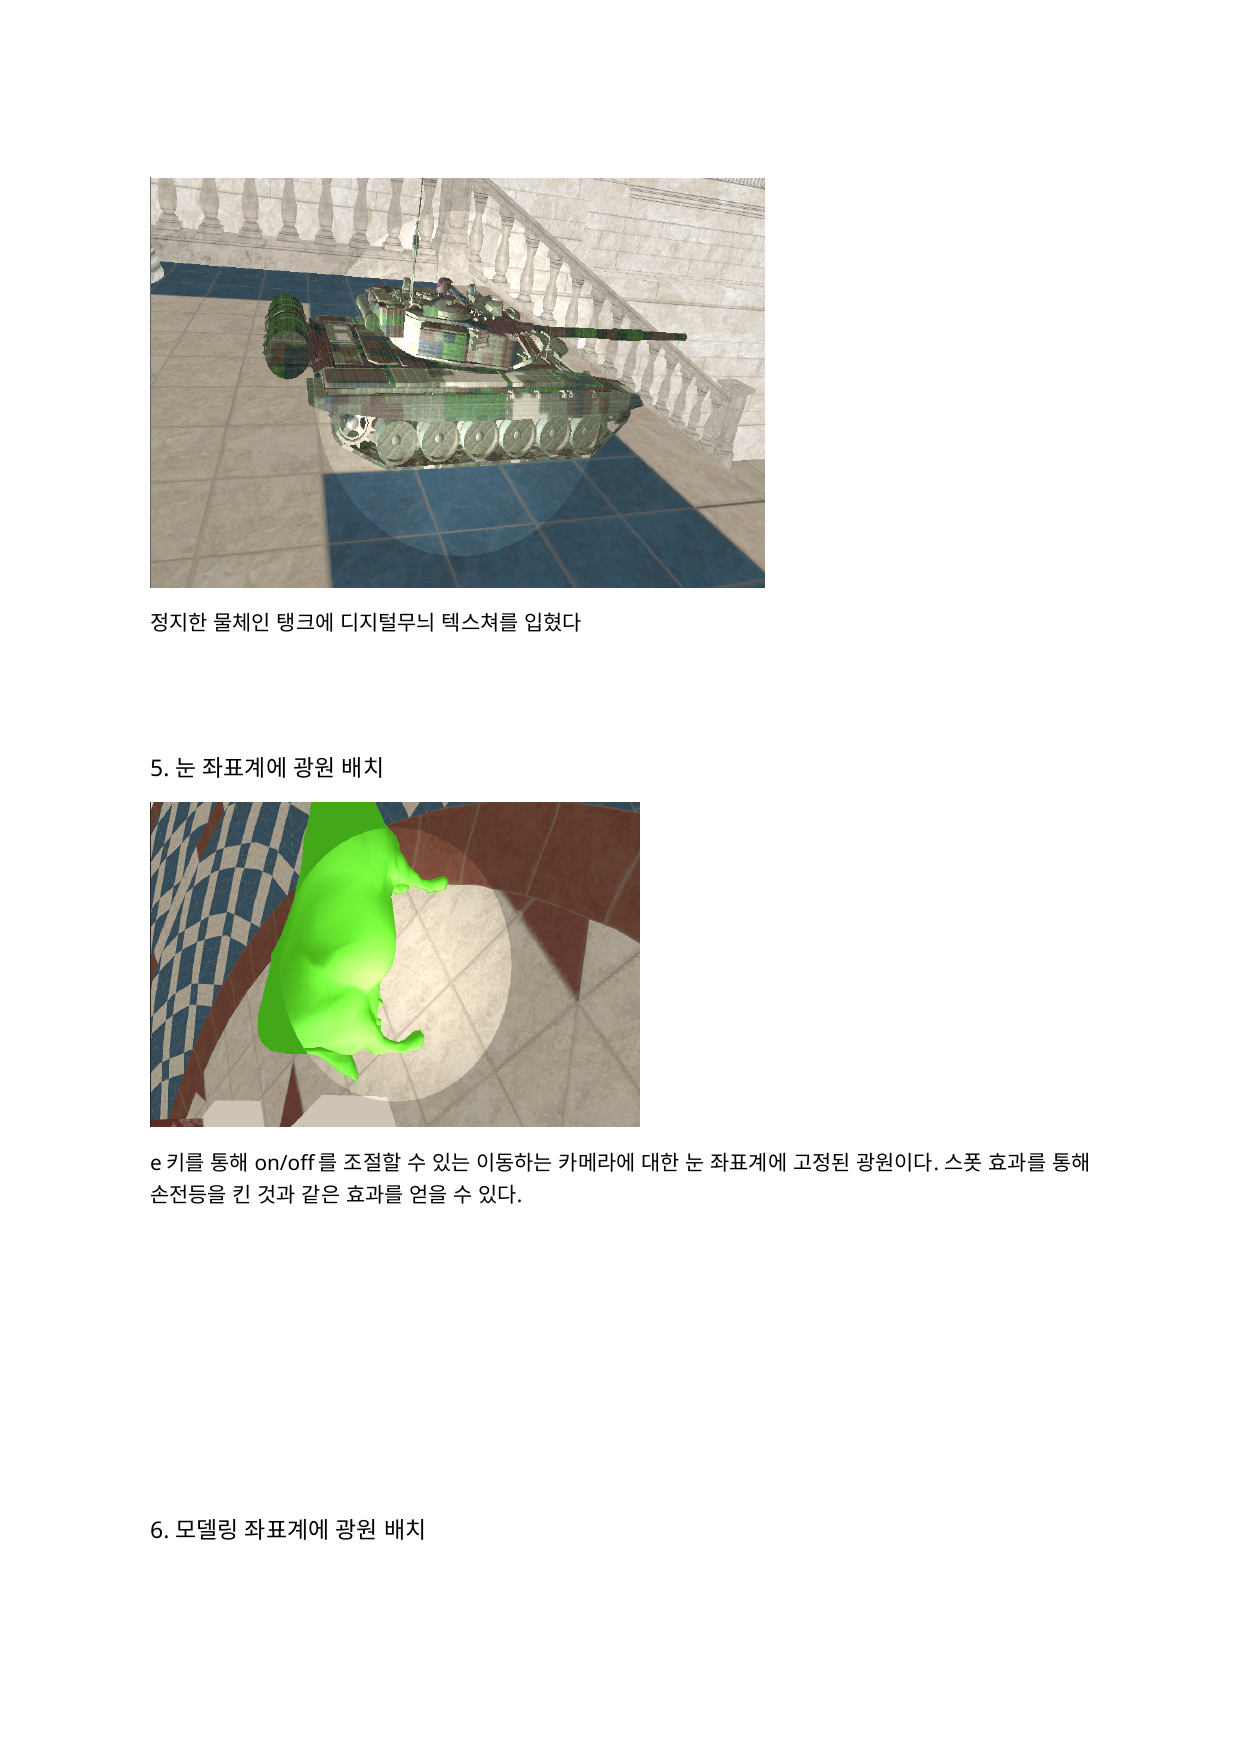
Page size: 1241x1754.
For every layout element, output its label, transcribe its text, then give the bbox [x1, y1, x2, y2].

picture [150, 177, 765, 588]
picture [150, 802, 640, 1127]
text 6. 모델링 좌표계에 광원 배치 [150, 1512, 1090, 1545]
text 정지한 물체인 탱크에 디지털무늬 텍스쳐를 입혔다 [150, 606, 1090, 636]
text e키를 통해 on/off를 조절할 수 있는 이동하는 카메라에 대한 눈 좌표계에 고정된 광원이다. 스폿 효과를 통해 손전등을 킨 것과 같은 효과를 얻을 수 있다. [150, 1146, 1090, 1209]
text 5. 눈 좌표계에 광원 배치 [150, 750, 1090, 783]
